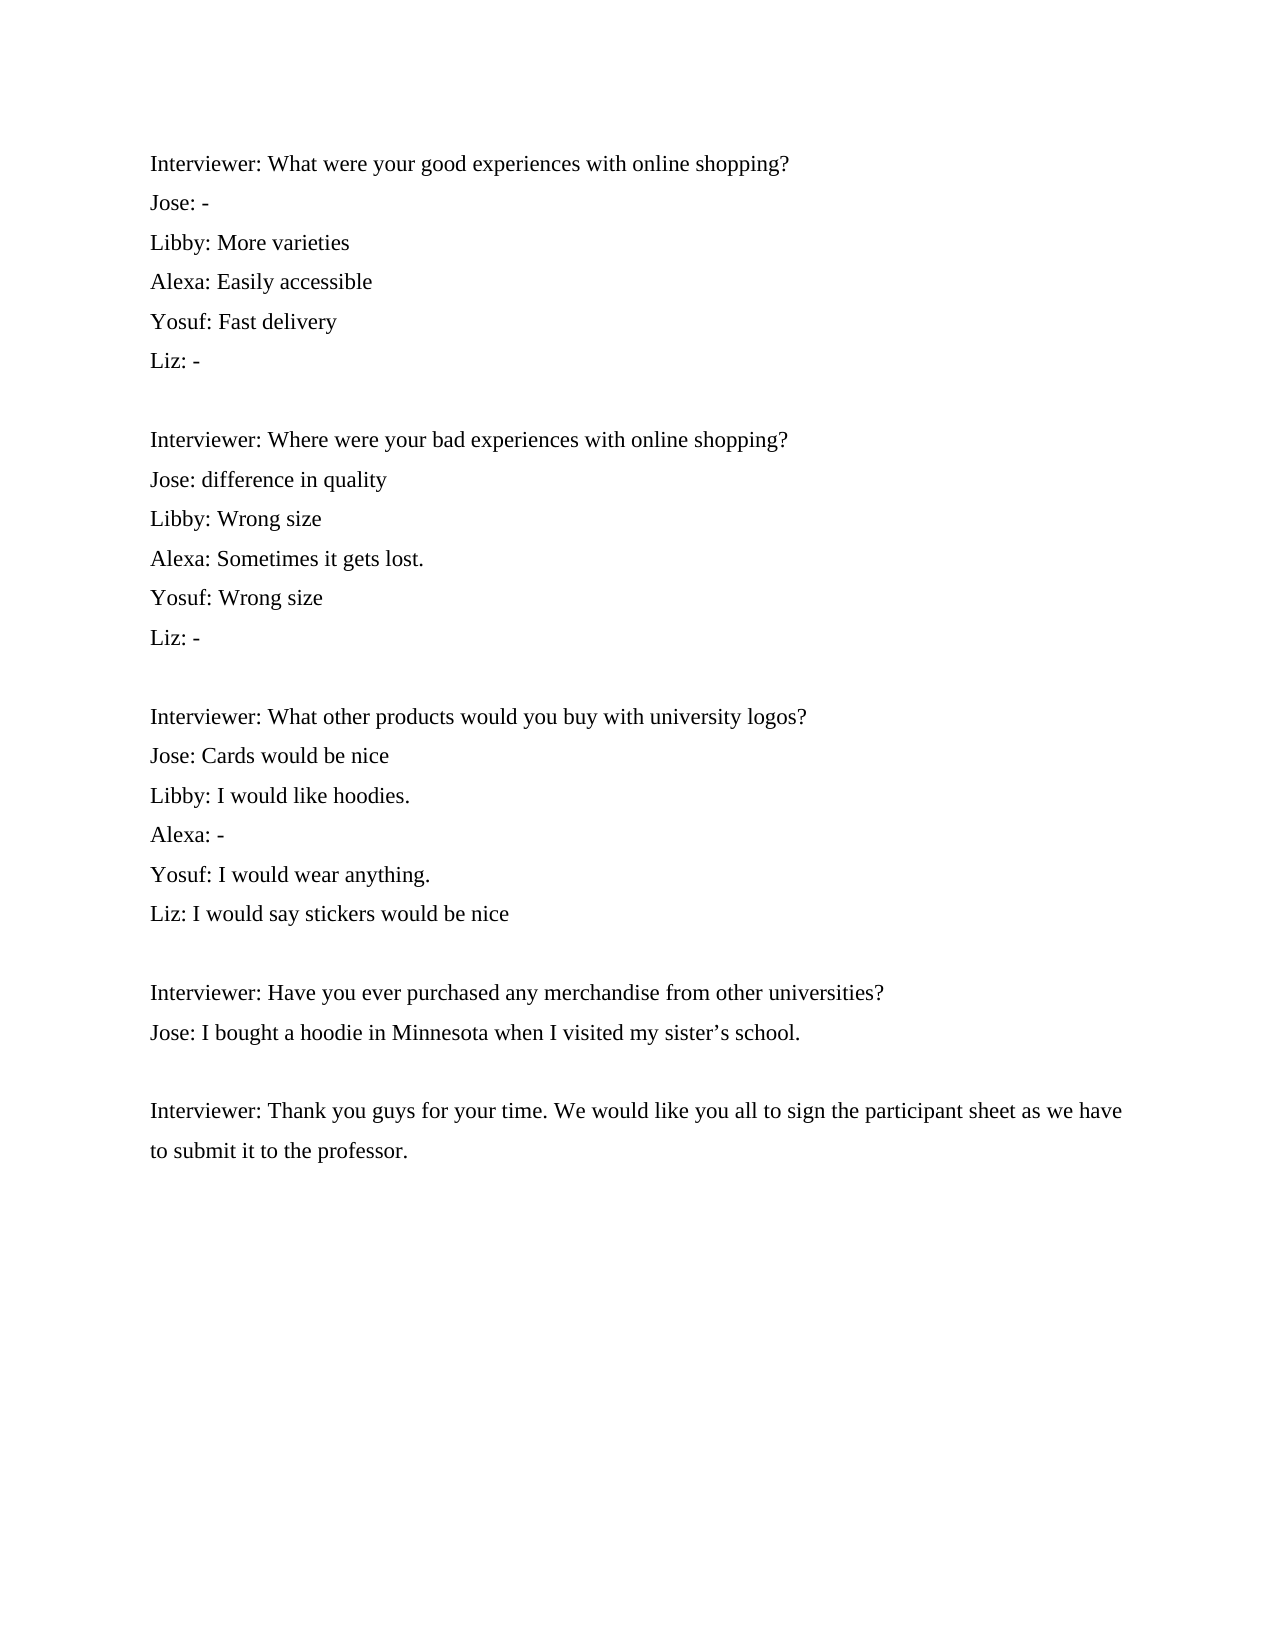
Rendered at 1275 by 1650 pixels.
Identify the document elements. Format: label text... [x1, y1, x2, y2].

text Interviewer: What were your good experiences with online shopping? [150, 150, 1125, 176]
text Yosuf: I would wear anything. [150, 861, 1125, 887]
text Libby: I would like hoodies. [150, 782, 1125, 808]
text Liz: - [150, 624, 1125, 650]
text Alexa: Sometimes it gets lost. [150, 545, 1125, 571]
text Yosuf: Fast delivery [150, 308, 1125, 334]
text Liz: - [150, 347, 1125, 374]
text Libby: More varieties [150, 229, 1125, 255]
text Interviewer: What other products would you buy with university logos? [150, 703, 1125, 729]
text Jose: difference in quality [150, 466, 1125, 492]
text Liz: I would say stickers would be nice [150, 900, 1125, 926]
text Libby: Wrong size [150, 505, 1125, 532]
text Interviewer: Where were your bad experiences with online shopping? [150, 426, 1125, 453]
text Yosuf: Wrong size [150, 584, 1125, 611]
text Interviewer: Have you ever purchased any merchandise from other universities? [150, 979, 1125, 1005]
text Jose: - [150, 189, 1125, 216]
text Jose: Cards would be nice [150, 742, 1125, 768]
text Jose: I bought a hoodie in Minnesota when I visited my sister’s school. [150, 1018, 1125, 1045]
text Alexa: - [150, 821, 1125, 847]
text Alexa: Easily accessible [150, 268, 1125, 295]
text Interviewer: Thank you guys for your time. We would like you all to sign the participant sheet as we have to submit it to the professor. [150, 1097, 1125, 1163]
